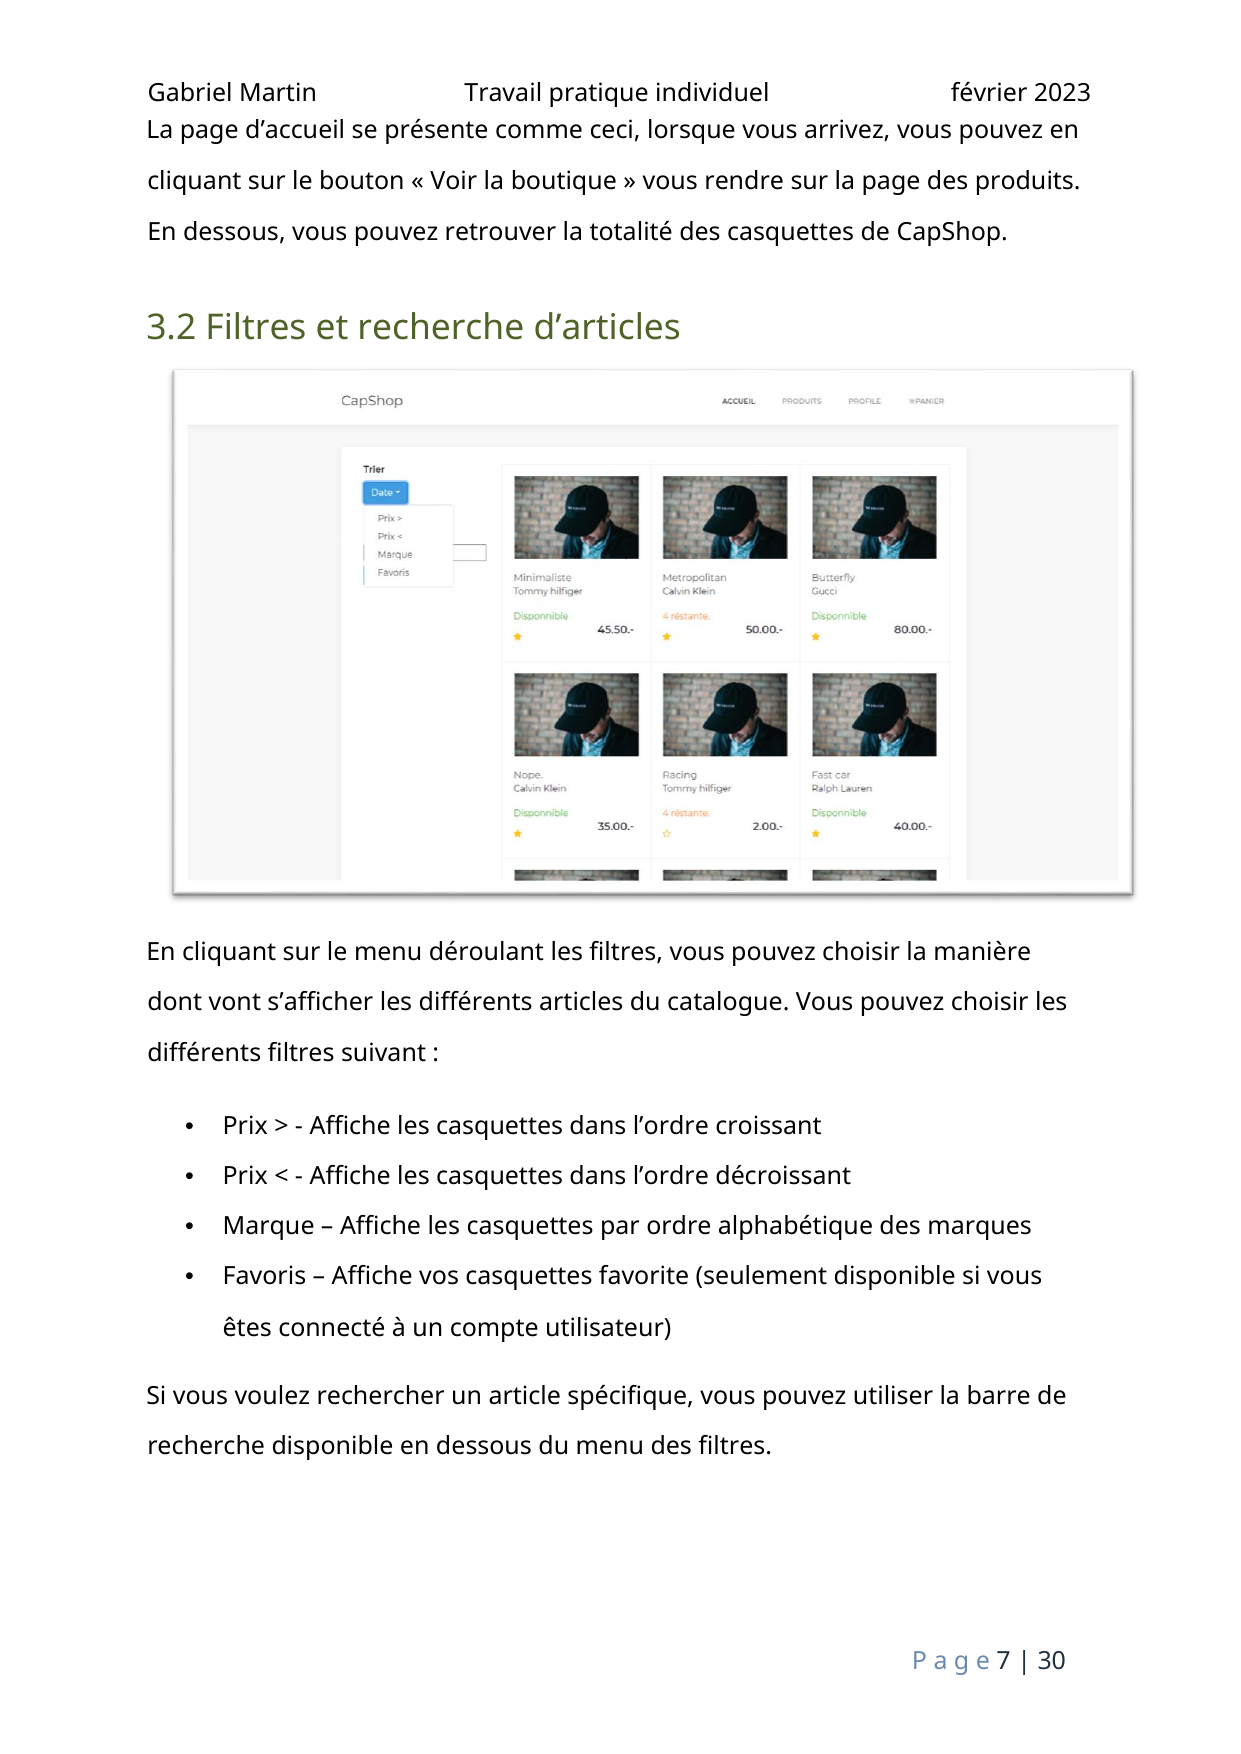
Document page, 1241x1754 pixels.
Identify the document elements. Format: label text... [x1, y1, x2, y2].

subtitle 3.2 Filtres et recherche d’articles [146, 301, 1145, 349]
text Si vous voulez rechercher un article spécifique, vous pouvez utiliser la barre de recherche disponible en dessous du menu des filtres. [146, 1377, 1092, 1462]
list Prix < - Affiche les casquettes dans l’ordre décroissant [185, 1158, 1092, 1192]
picture [163, 363, 1142, 907]
list Favoris – Affiche vos casquettes favorite (seulement disponible si vous êtes connecté à un compte utilisateur) [185, 1258, 1092, 1343]
list Marque – Affiche les casquettes par ordre alphabétique des marques [185, 1208, 1092, 1242]
text La page d’accueil se présente comme ceci, lorsque vous arrivez, vous pouvez en cliquant sur le bouton « Voir la boutique » vous rendre sur la page des produits. En dessous, vous pouvez retrouver la totalité des casquettes de CapShop. [146, 111, 1092, 247]
list Prix > - Affiche les casquettes dans l’ordre croissant [185, 1108, 1092, 1142]
text En cliquant sur le menu déroulant les filtres, vous pouvez choisir la manière dont vont s’afficher les différents articles du catalogue. Vous pouvez choisir les différents filtres suivant : [146, 933, 1092, 1069]
